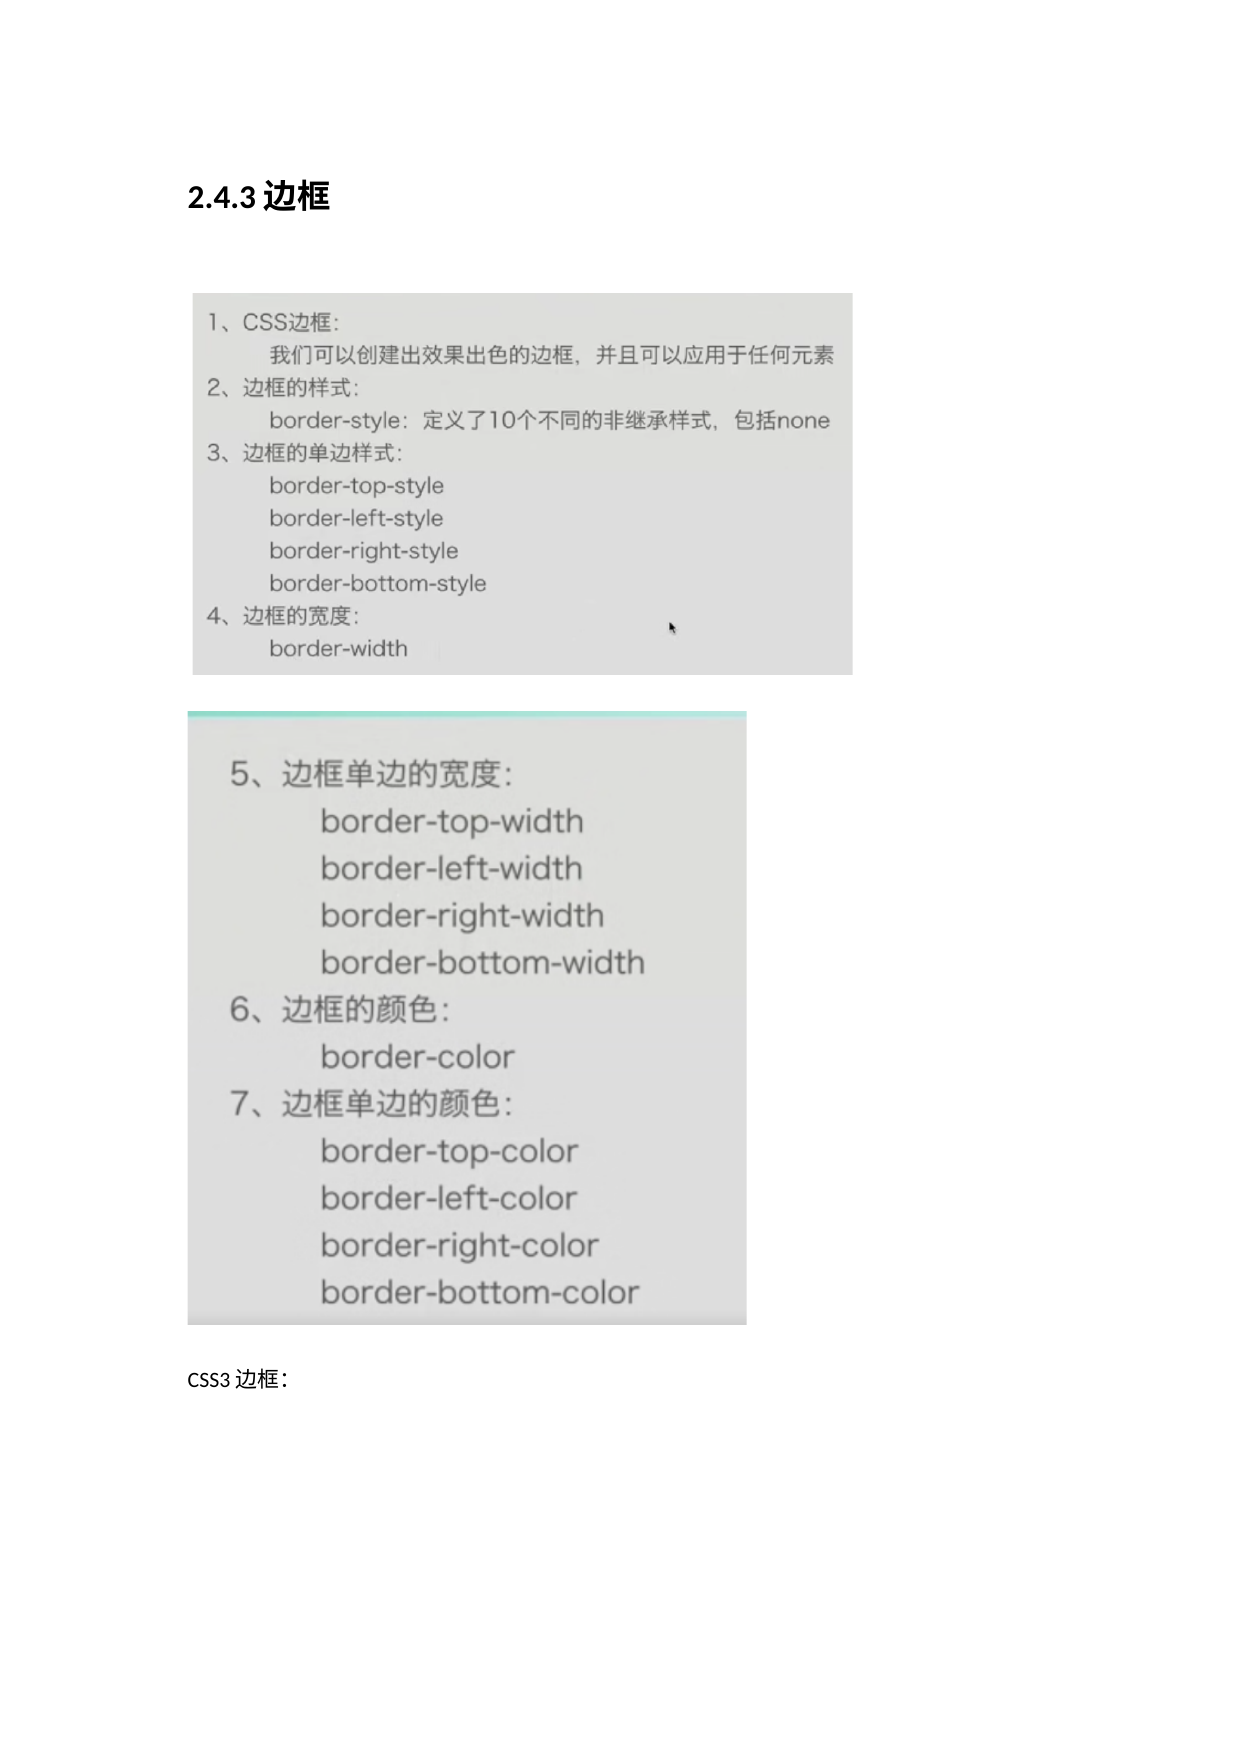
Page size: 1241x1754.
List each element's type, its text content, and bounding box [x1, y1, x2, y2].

text CSS3 边框： [187, 1362, 1053, 1394]
picture [187, 711, 747, 1325]
picture [192, 293, 853, 675]
subtitle 2.4.3 边框 [187, 162, 1053, 227]
